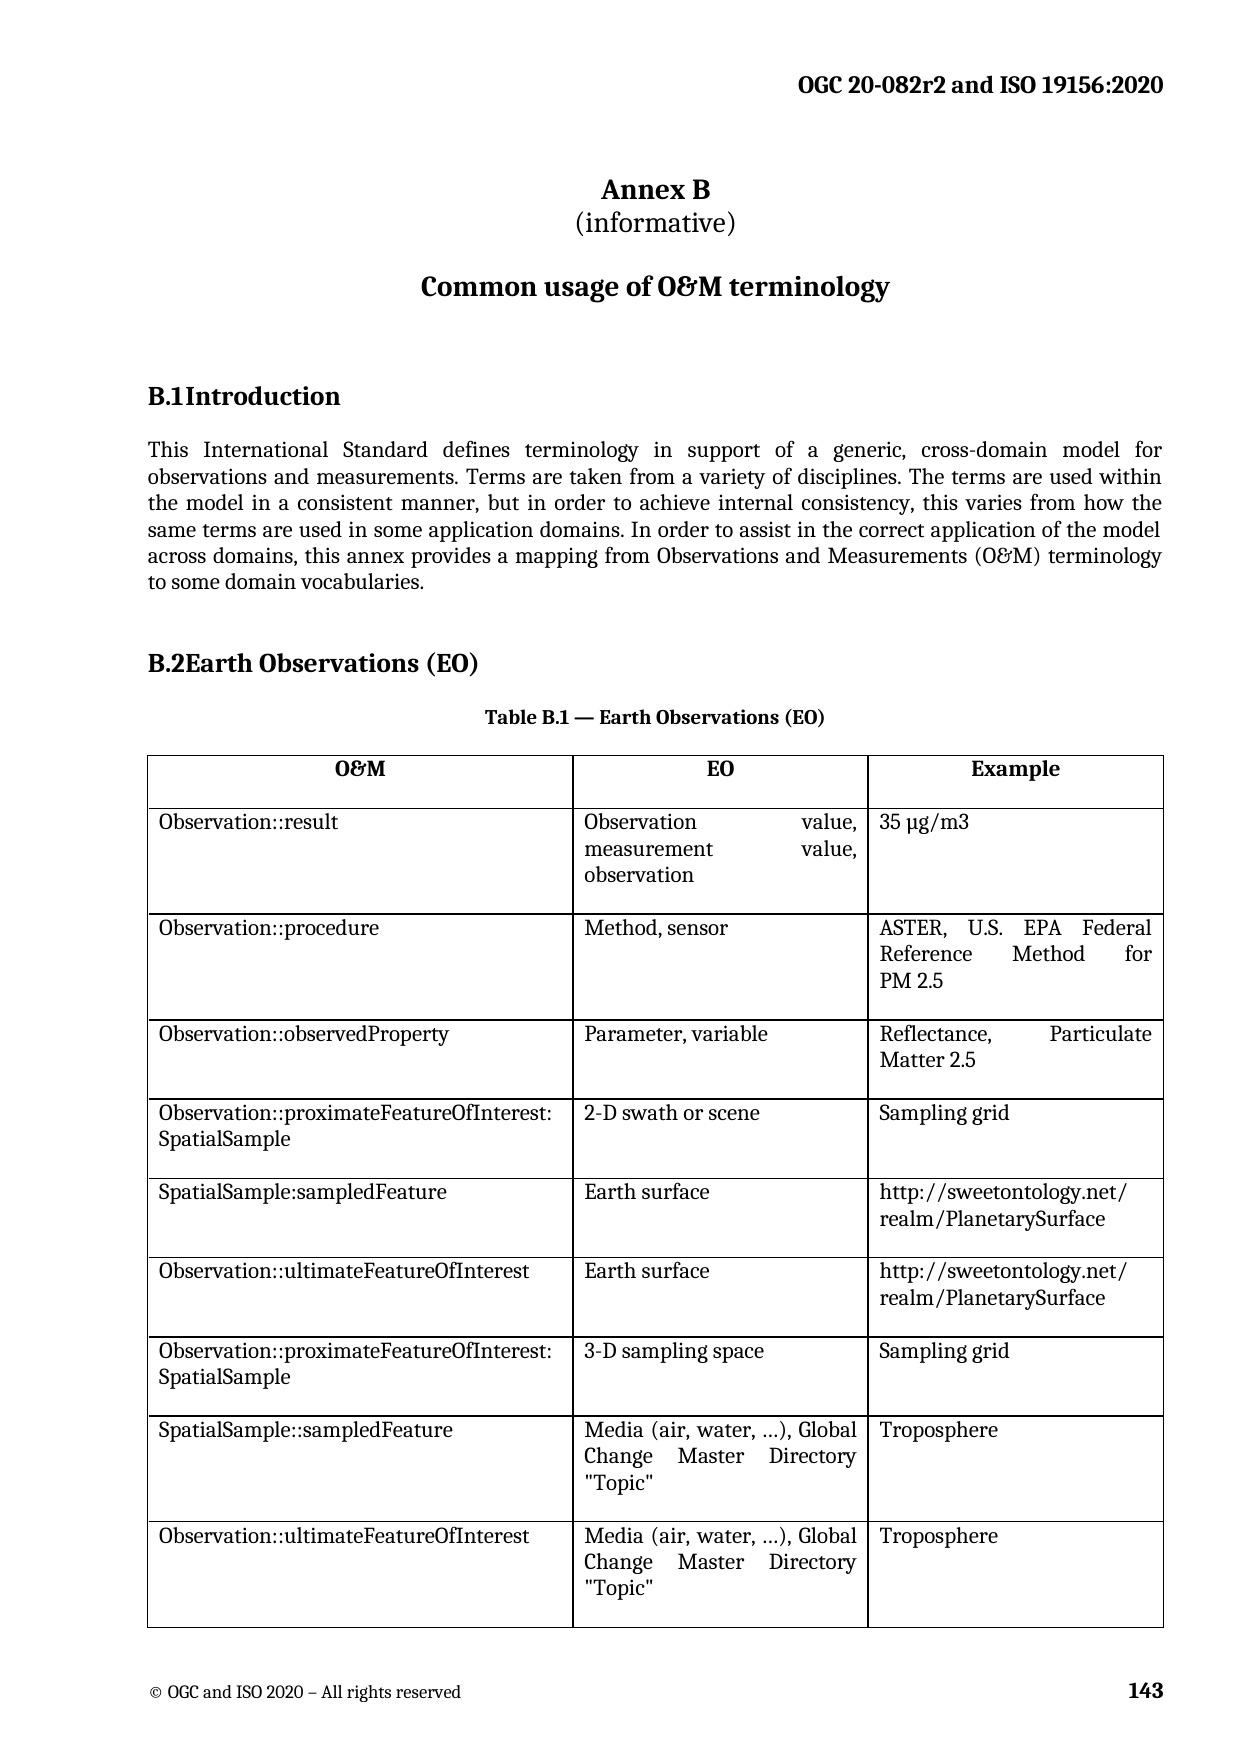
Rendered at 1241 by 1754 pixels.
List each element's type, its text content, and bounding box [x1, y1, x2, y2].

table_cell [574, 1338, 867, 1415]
text This International Standard defines terminology in support of a generic, cross-domain model for observations and measurements. Terms are taken from a variety of disciplines. The terms are used within the model in a consistent manner, but in order to achieve internal consistency, this varies from how the same terms are used in some application domains. In order to assist in the correct application of the model across domains, this annex provides a mapping from Observations and Measurements (O&M) terminology to some domain vocabularies. [148, 437, 1163, 595]
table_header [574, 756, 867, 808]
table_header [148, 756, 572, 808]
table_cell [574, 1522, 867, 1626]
text Earth Observations (EO) [148, 648, 1163, 680]
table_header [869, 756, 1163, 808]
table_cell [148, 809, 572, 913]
list (informative) Common usage of O&M terminology [148, 174, 1163, 303]
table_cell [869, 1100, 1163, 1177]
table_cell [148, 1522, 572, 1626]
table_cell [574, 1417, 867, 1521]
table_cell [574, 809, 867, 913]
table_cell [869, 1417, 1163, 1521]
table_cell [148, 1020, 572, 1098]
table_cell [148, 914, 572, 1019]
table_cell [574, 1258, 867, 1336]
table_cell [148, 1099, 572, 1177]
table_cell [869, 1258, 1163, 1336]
text Introduction [148, 381, 1163, 412]
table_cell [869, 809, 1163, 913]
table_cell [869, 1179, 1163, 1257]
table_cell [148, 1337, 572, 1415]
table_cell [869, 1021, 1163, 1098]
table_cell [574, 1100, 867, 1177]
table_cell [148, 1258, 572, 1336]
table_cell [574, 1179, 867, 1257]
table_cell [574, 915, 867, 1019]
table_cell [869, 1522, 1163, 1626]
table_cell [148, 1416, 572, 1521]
text Table B.1 — Earth Observations (EO) [148, 705, 1163, 730]
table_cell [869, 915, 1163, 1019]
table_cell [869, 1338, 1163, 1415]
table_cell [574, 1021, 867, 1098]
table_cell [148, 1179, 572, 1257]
